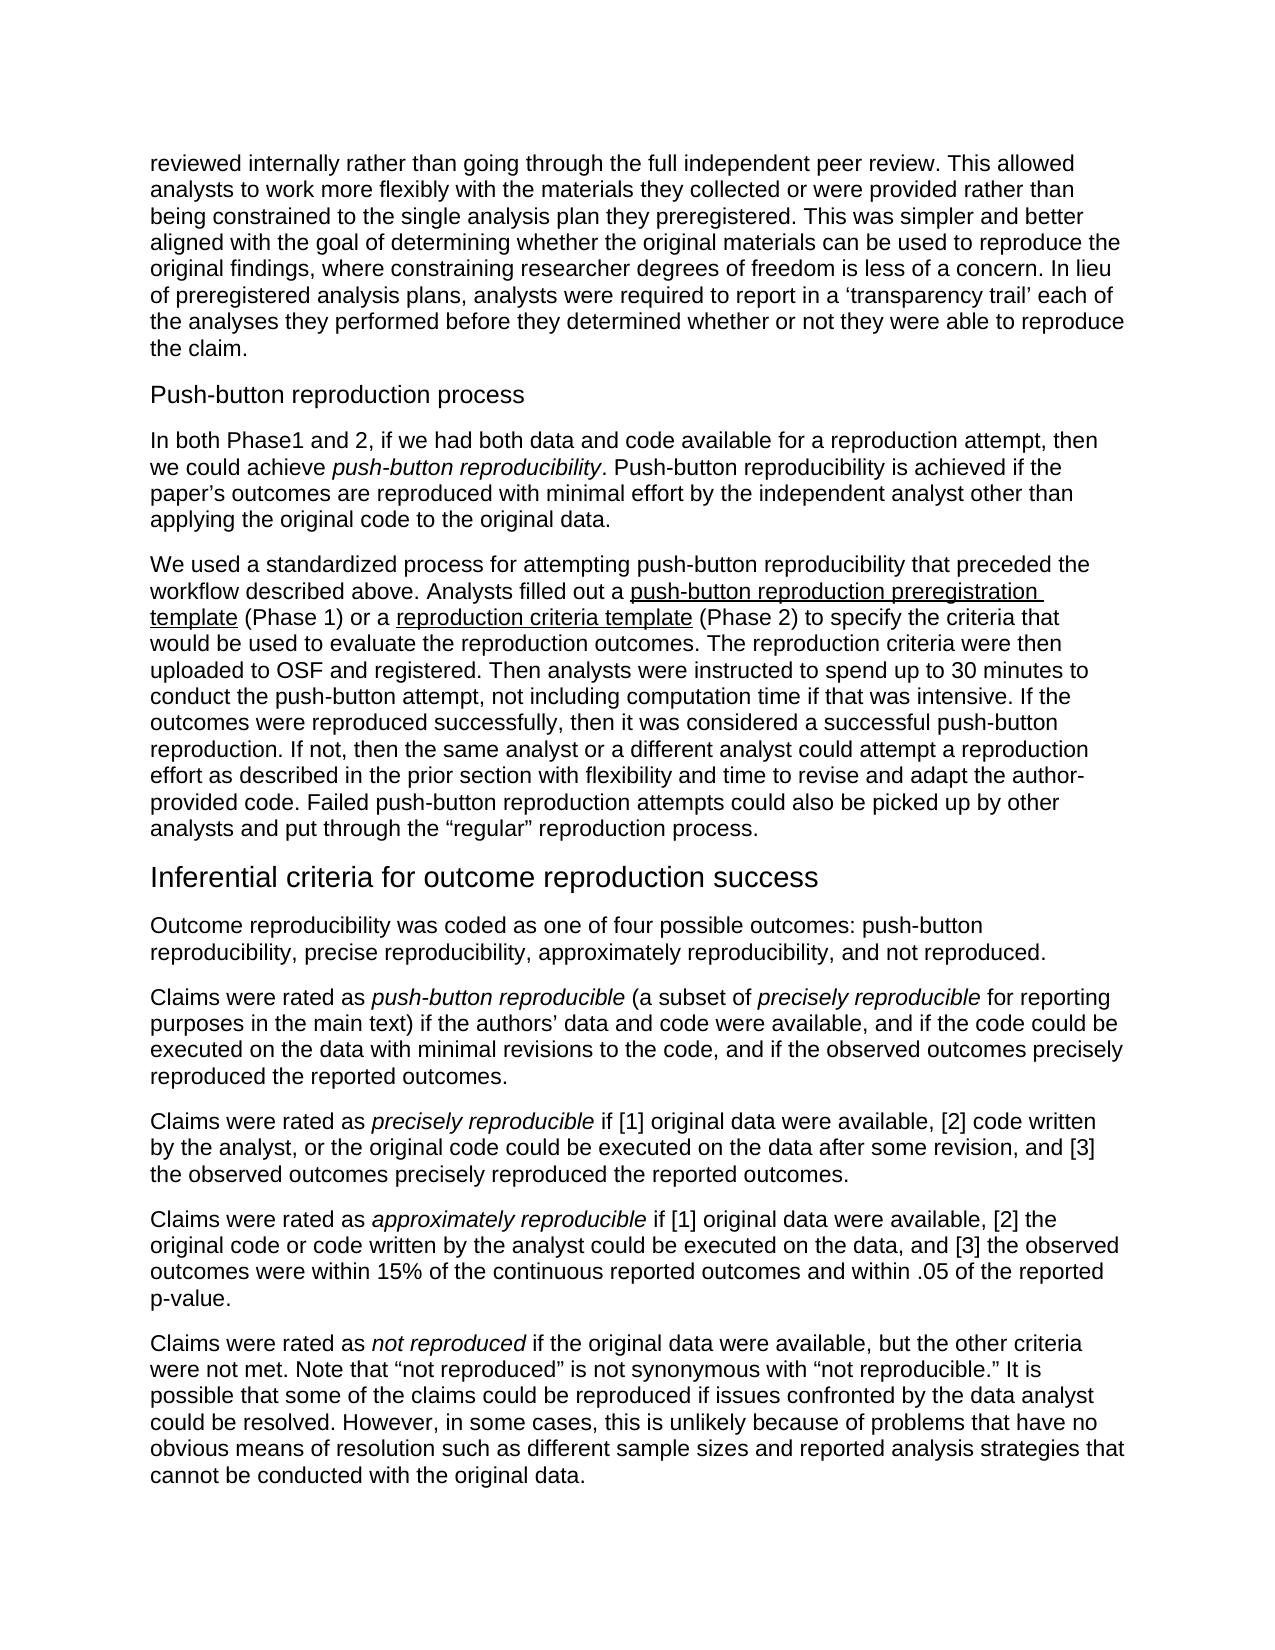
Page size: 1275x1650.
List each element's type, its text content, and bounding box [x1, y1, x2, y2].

text Claims were rated as push-button reproducible (a subset of precisely reproducible for reporting purposes in the main text) if the authors’ data and code were available, and if the code could be executed on the data with minimal revisions to the code, and if the observed outcomes precisely reproduced the reported outcomes. [150, 984, 1125, 1089]
subtitle Push-button reproduction process [150, 379, 1125, 408]
text Claims were rated as not reproduced if the original data were available, but the other criteria were not met. Note that “not reproduced” is not synonymous with “not reproducible.” It is possible that some of the claims could be reproduced if issues confronted by the data analyst could be resolved. However, in some cases, this is unlikely because of problems that have no obvious means of resolution such as different sample sizes and reported analysis strategies that cannot be conducted with the original data. [150, 1330, 1125, 1488]
text We used a standardized process for attempting push-button reproducibility that preceded the workflow described above. Analysts filled out a push-button reproduction preregistration template (Phase 1) or a reproduction criteria template (Phase 2) to specify the criteria that would be used to evaluate the reproduction outcomes. The reproduction criteria were then uploaded to OSF and registered. Then analysts were instructed to spend up to 30 minutes to conduct the push-button attempt, not including computation time if that was intensive. If the outcomes were reproduced successfully, then it was considered a successful push-button reproduction. If not, then the same analyst or a different analyst could attempt a reproduction effort as described in the prior section with flexibility and time to revise and adapt the author-provided code. Failed push-button reproduction attempts could also be picked up by other analysts and put through the “regular” reproduction process. [150, 551, 1125, 841]
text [150, 150, 1125, 361]
text Claims were rated as precisely reproducible if [1] original data were available, [2] code written by the analyst, or the original code could be executed on the data after some revision, and [3] the observed outcomes precisely reproduced the reported outcomes. [150, 1108, 1125, 1187]
text Outcome reproducibility was coded as one of four possible outcomes: push-button reproducibility, precise reproducibility, approximately reproducibility, and not reproduced. [150, 912, 1125, 965]
text Claims were rated as approximately reproducible if [1] original data were available, [2] the original code or code written by the analyst could be executed on the data, and [3] the observed outcomes were within 15% of the continuous reported outcomes and within .05 of the reported p-value. [150, 1206, 1125, 1311]
subtitle Inferential criteria for outcome reproduction success [150, 860, 1125, 893]
text In both Phase1 and 2, if we had both data and code available for a reproduction attempt, then we could achieve push-button reproducibility. Push-button reproducibility is achieved if the paper’s outcomes are reproduced with minimal effort by the independent analyst other than applying the original code to the original data. [150, 427, 1125, 532]
